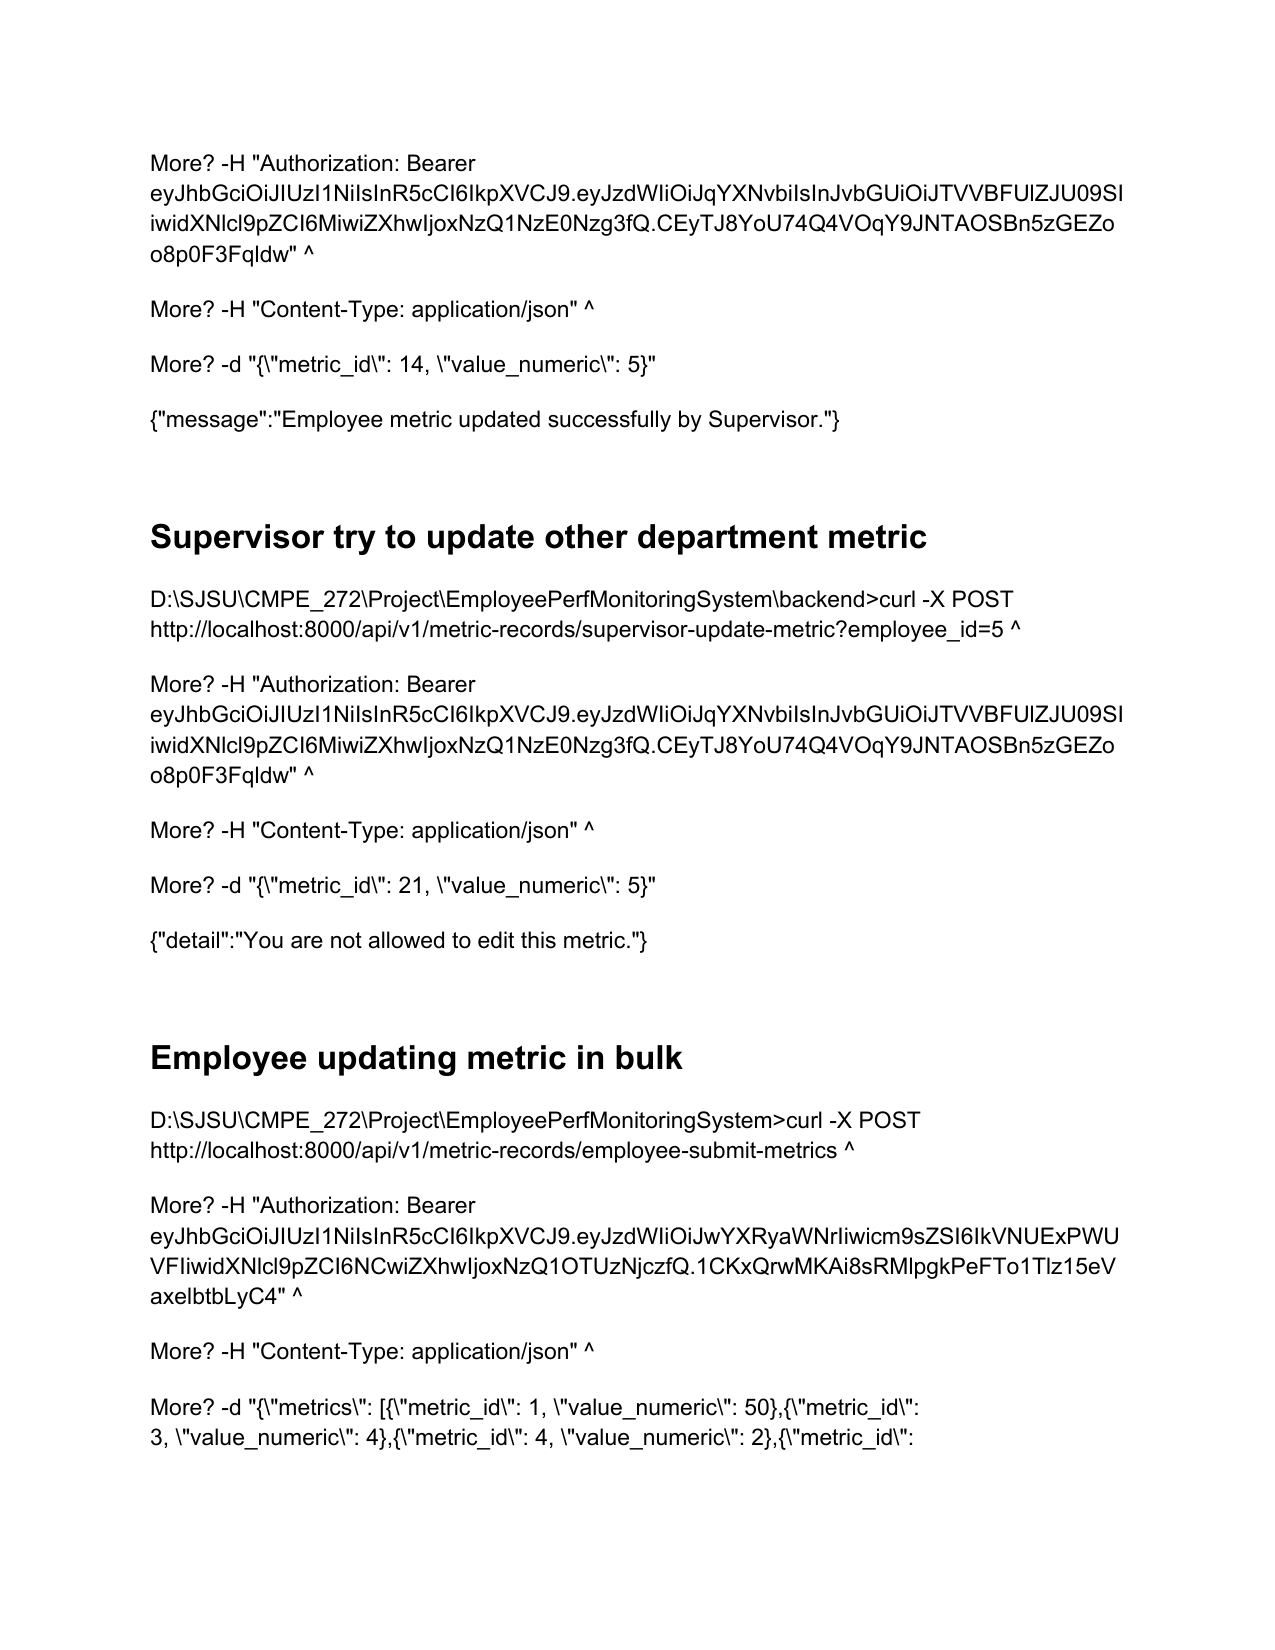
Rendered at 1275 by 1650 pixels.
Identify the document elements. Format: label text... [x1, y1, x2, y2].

text D:\SJSU\CMPE_272\Project\EmployeePerfMonitoringSystem\backend>curl -X POST http://localhost:8000/api/v1/metric-records/supervisor-update-metric?employee_id=5 ^ [150, 586, 1125, 642]
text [150, 1393, 1125, 1450]
text More? -H "Authorization: Bearer eyJhbGciOiJIUzI1NiIsInR5cCI6IkpXVCJ9.eyJzdWIiOiJwYXRyaWNrIiwicm9sZSI6IkVNUExPWUVFIiwidXNlcl9pZCI6NCwiZXhwIjoxNzQ1OTUzNjczfQ.1CKxQrwMKAi8sRMlpgkPeFTo1Tlz15eVaxelbtbLyC4" ^ [150, 1192, 1125, 1309]
text More? -d "{\"metric_id\": 14, \"value_numeric\": 5}" [150, 351, 1125, 377]
text More? -H "Content-Type: application/json" ^ [150, 1338, 1125, 1365]
text More? -H "Authorization: Bearer eyJhbGciOiJIUzI1NiIsInR5cCI6IkpXVCJ9.eyJzdWIiOiJqYXNvbiIsInJvbGUiOiJTVVBFUlZJU09SIiwidXNlcl9pZCI6MiwiZXhwIjoxNzQ1NzE0Nzg3fQ.CEyTJ8YoU74Q4VOqY9JNTAOSBn5zGEZoo8p0F3Fqldw" ^ [150, 671, 1125, 788]
text Employee updating metric in bulk [150, 1038, 1125, 1076]
text More? -H "Authorization: Bearer eyJhbGciOiJIUzI1NiIsInR5cCI6IkpXVCJ9.eyJzdWIiOiJqYXNvbiIsInJvbGUiOiJTVVBFUlZJU09SIiwidXNlcl9pZCI6MiwiZXhwIjoxNzQ1NzE0Nzg3fQ.CEyTJ8YoU74Q4VOqY9JNTAOSBn5zGEZoo8p0F3Fqldw" ^ [150, 150, 1125, 267]
text Supervisor try to update other department metric [150, 517, 1125, 555]
text {"detail":"You are not allowed to edit this metric."} [150, 927, 1125, 954]
text More? -H "Content-Type: application/json" ^ [150, 817, 1125, 843]
text More? -d "{\"metric_id\": 21, \"value_numeric\": 5}" [150, 872, 1125, 899]
text More? -H "Content-Type: application/json" ^ [150, 296, 1125, 322]
text {"message":"Employee metric updated successfully by Supervisor."} [150, 406, 1125, 433]
text D:\SJSU\CMPE_272\Project\EmployeePerfMonitoringSystem>curl -X POST http://localhost:8000/api/v1/metric-records/employee-submit-metrics ^ [150, 1107, 1125, 1164]
